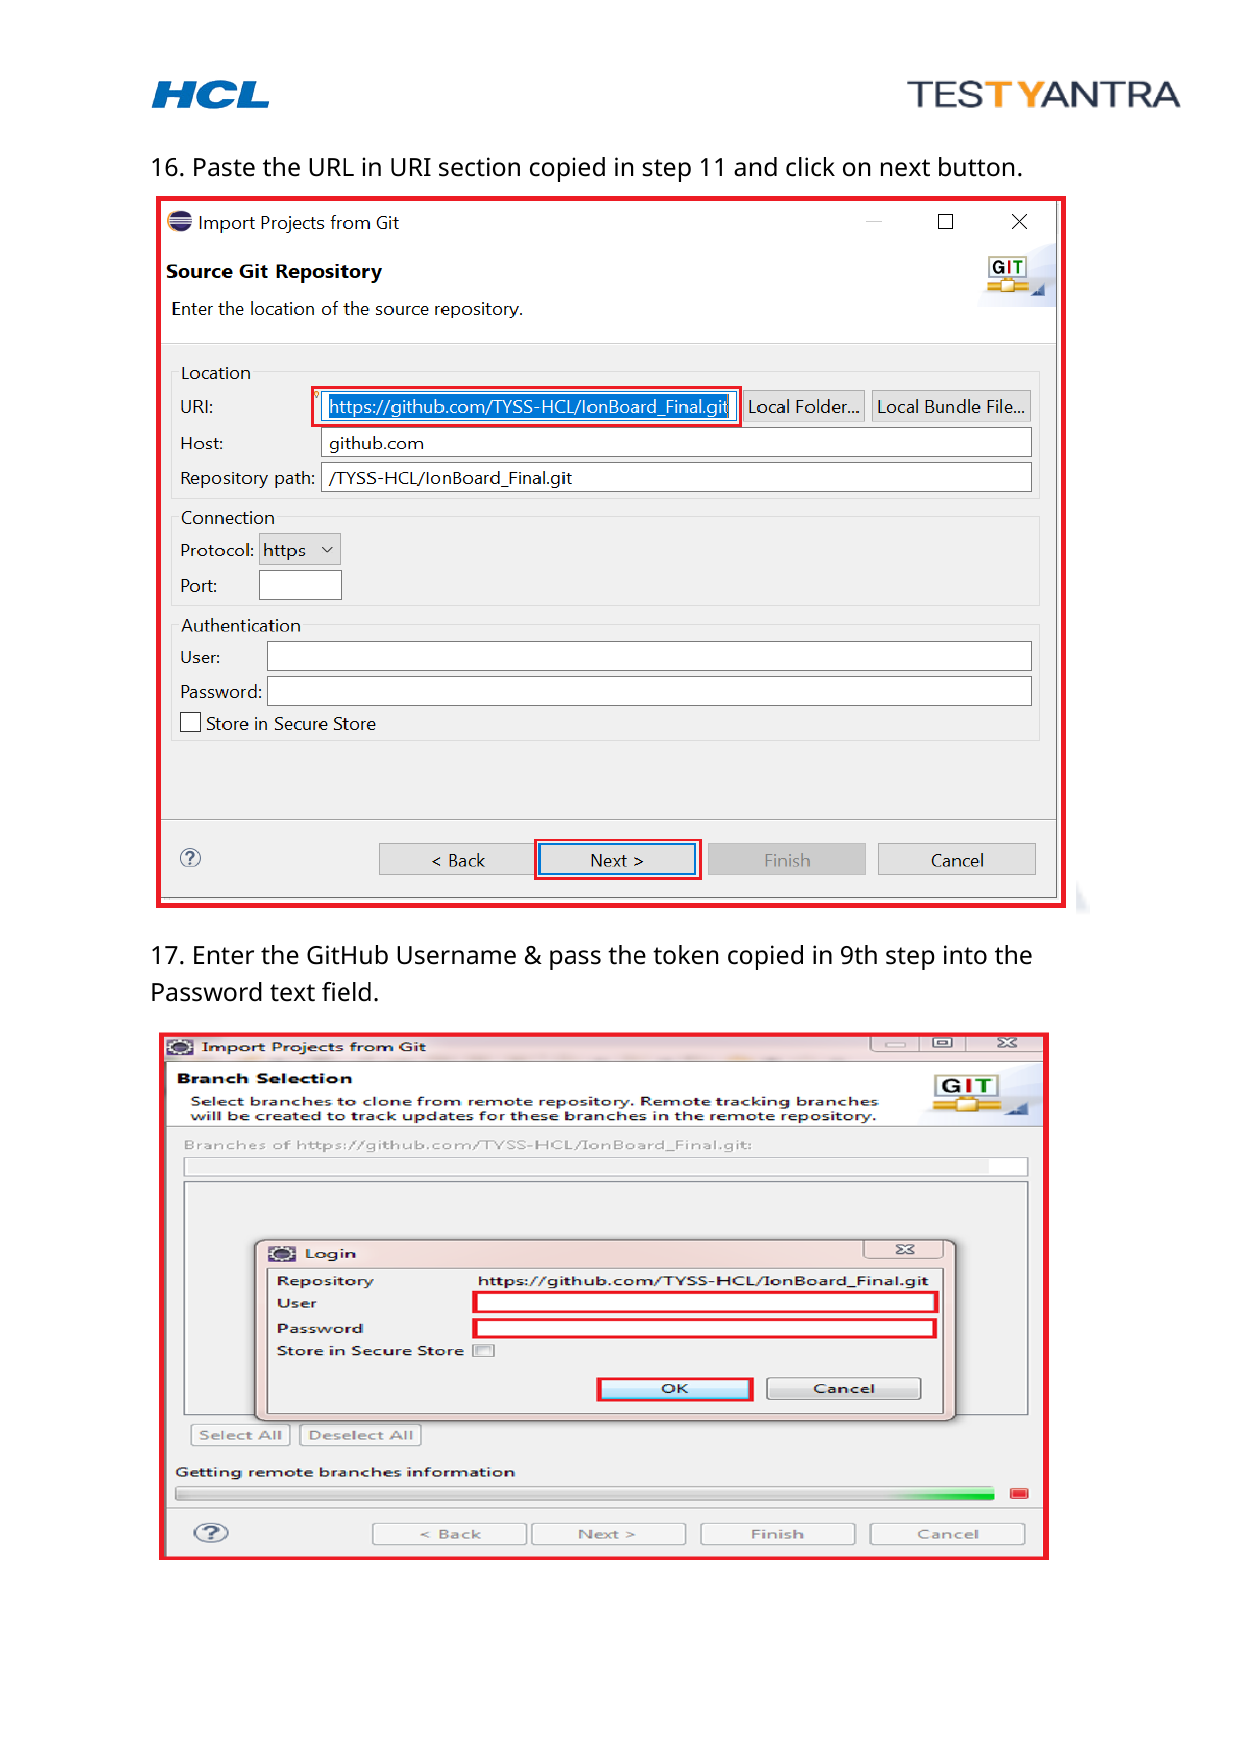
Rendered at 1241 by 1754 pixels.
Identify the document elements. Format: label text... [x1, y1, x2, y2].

picture [906, 76, 1181, 117]
picture [150, 1027, 1061, 1566]
picture [150, 186, 1077, 919]
picture [150, 70, 271, 120]
text 17. Enter the GitHub Username & pass the token copied in 9th step into the Password text field. [150, 937, 1090, 1008]
